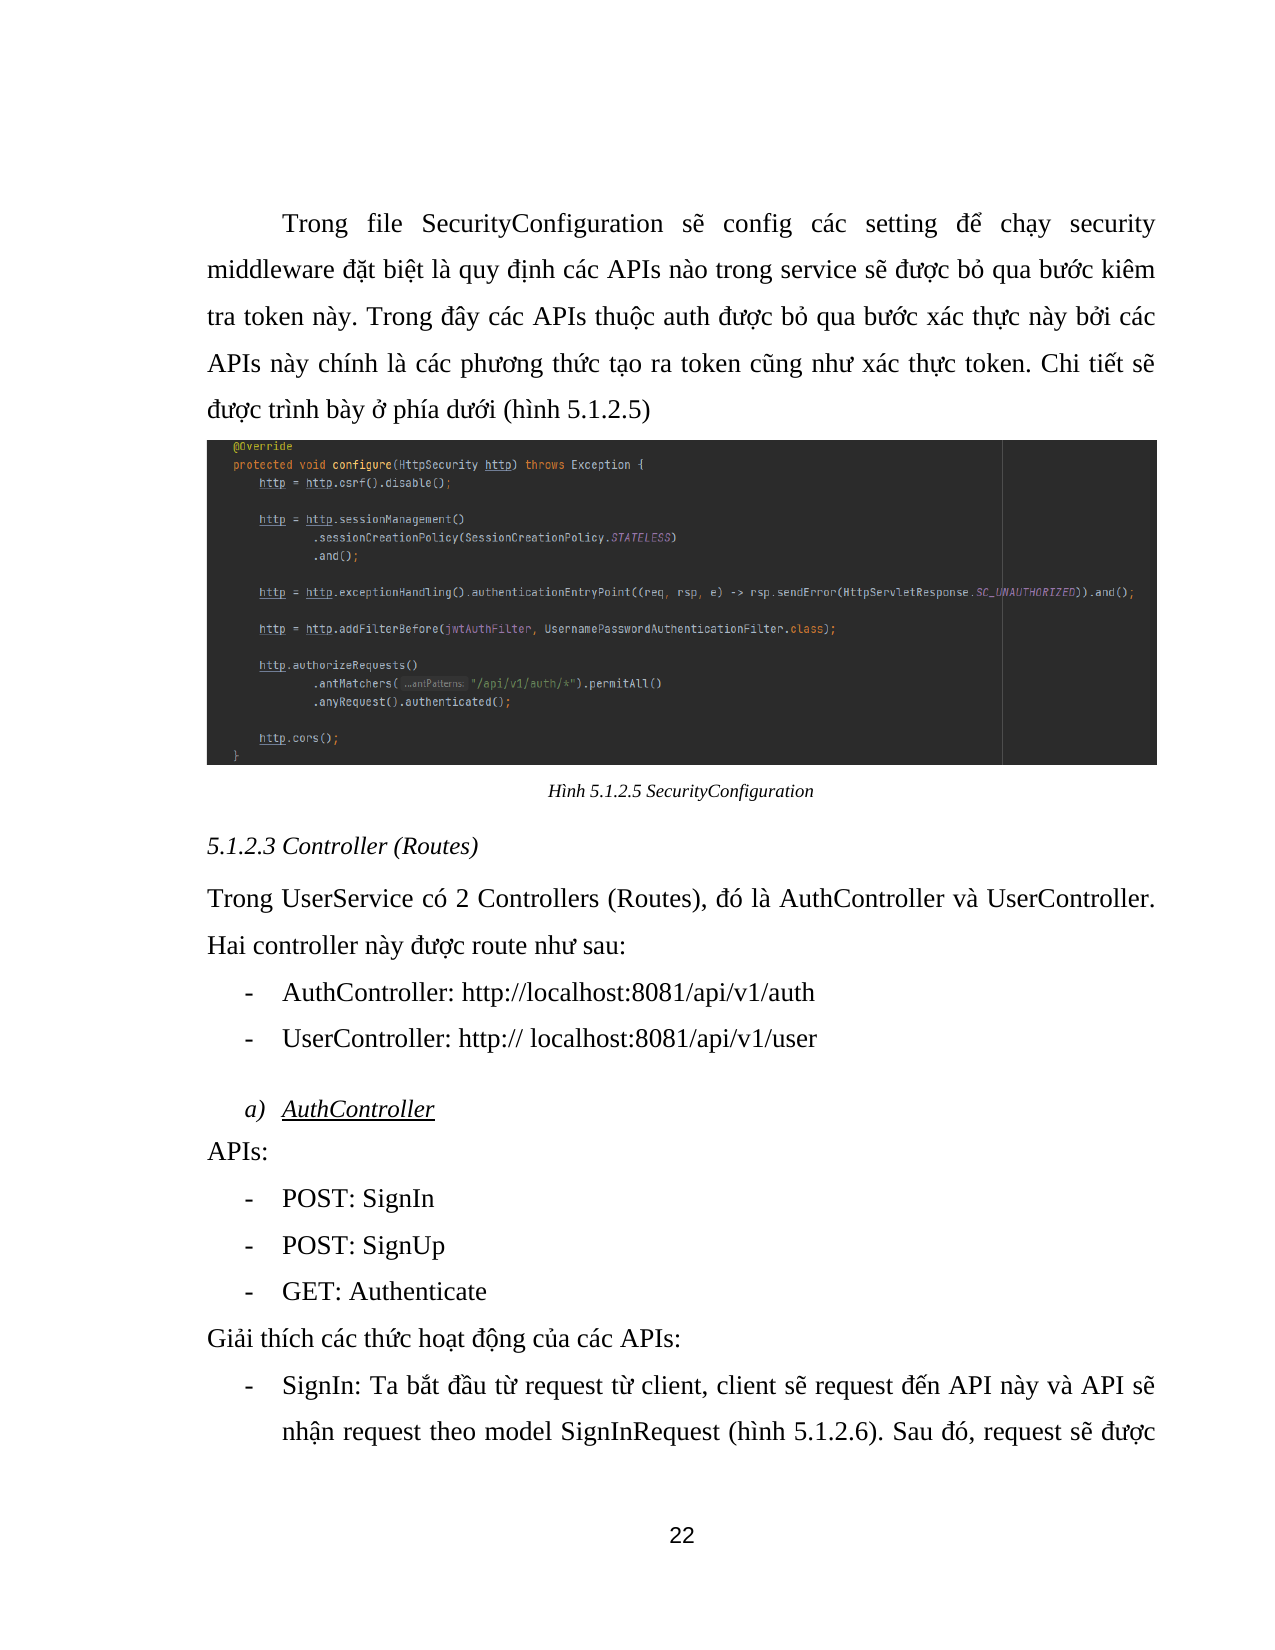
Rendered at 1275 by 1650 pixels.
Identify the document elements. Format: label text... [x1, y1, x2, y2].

text Hình 5.1.2.5 SecurityConfiguration [207, 780, 1157, 802]
list GET: Authenticate [244, 1276, 1157, 1307]
list POST: SignIn [244, 1182, 1157, 1213]
text 5.1.2.3 Controller (Routes) [207, 831, 1157, 860]
list POST: SignUp [244, 1229, 1157, 1260]
picture [206, 440, 1157, 765]
text Giải thích các thức hoạt động của các APIs: [207, 1322, 1157, 1353]
text Trong file SecurityConfiguration sẽ config các setting để chạy security middleware đặt biệt là quy định các APIs nào trong service sẽ được bỏ qua bước kiêm tra token này. Trong đây các APIs thuộc auth được bỏ qua bước xác thực này bởi các APIs này chính là các phương thức tạo ra token cũng như xác thực token. Chi tiết sẽ được trình bày ở phía dưới (hình 5.1.2.5) [207, 207, 1157, 424]
list AuthController: http://localhost:8081/api/v1/auth [244, 976, 1157, 1007]
list UserController: http:// localhost:8081/api/v1/user [244, 1022, 1157, 1054]
text APIs: [207, 1136, 1157, 1167]
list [244, 1369, 1157, 1447]
text AuthController [244, 1094, 1157, 1123]
text Trong UserService có 2 Controllers (Routes), đó là AuthController và UserController. Hai controller này được route như sau: [207, 882, 1157, 960]
